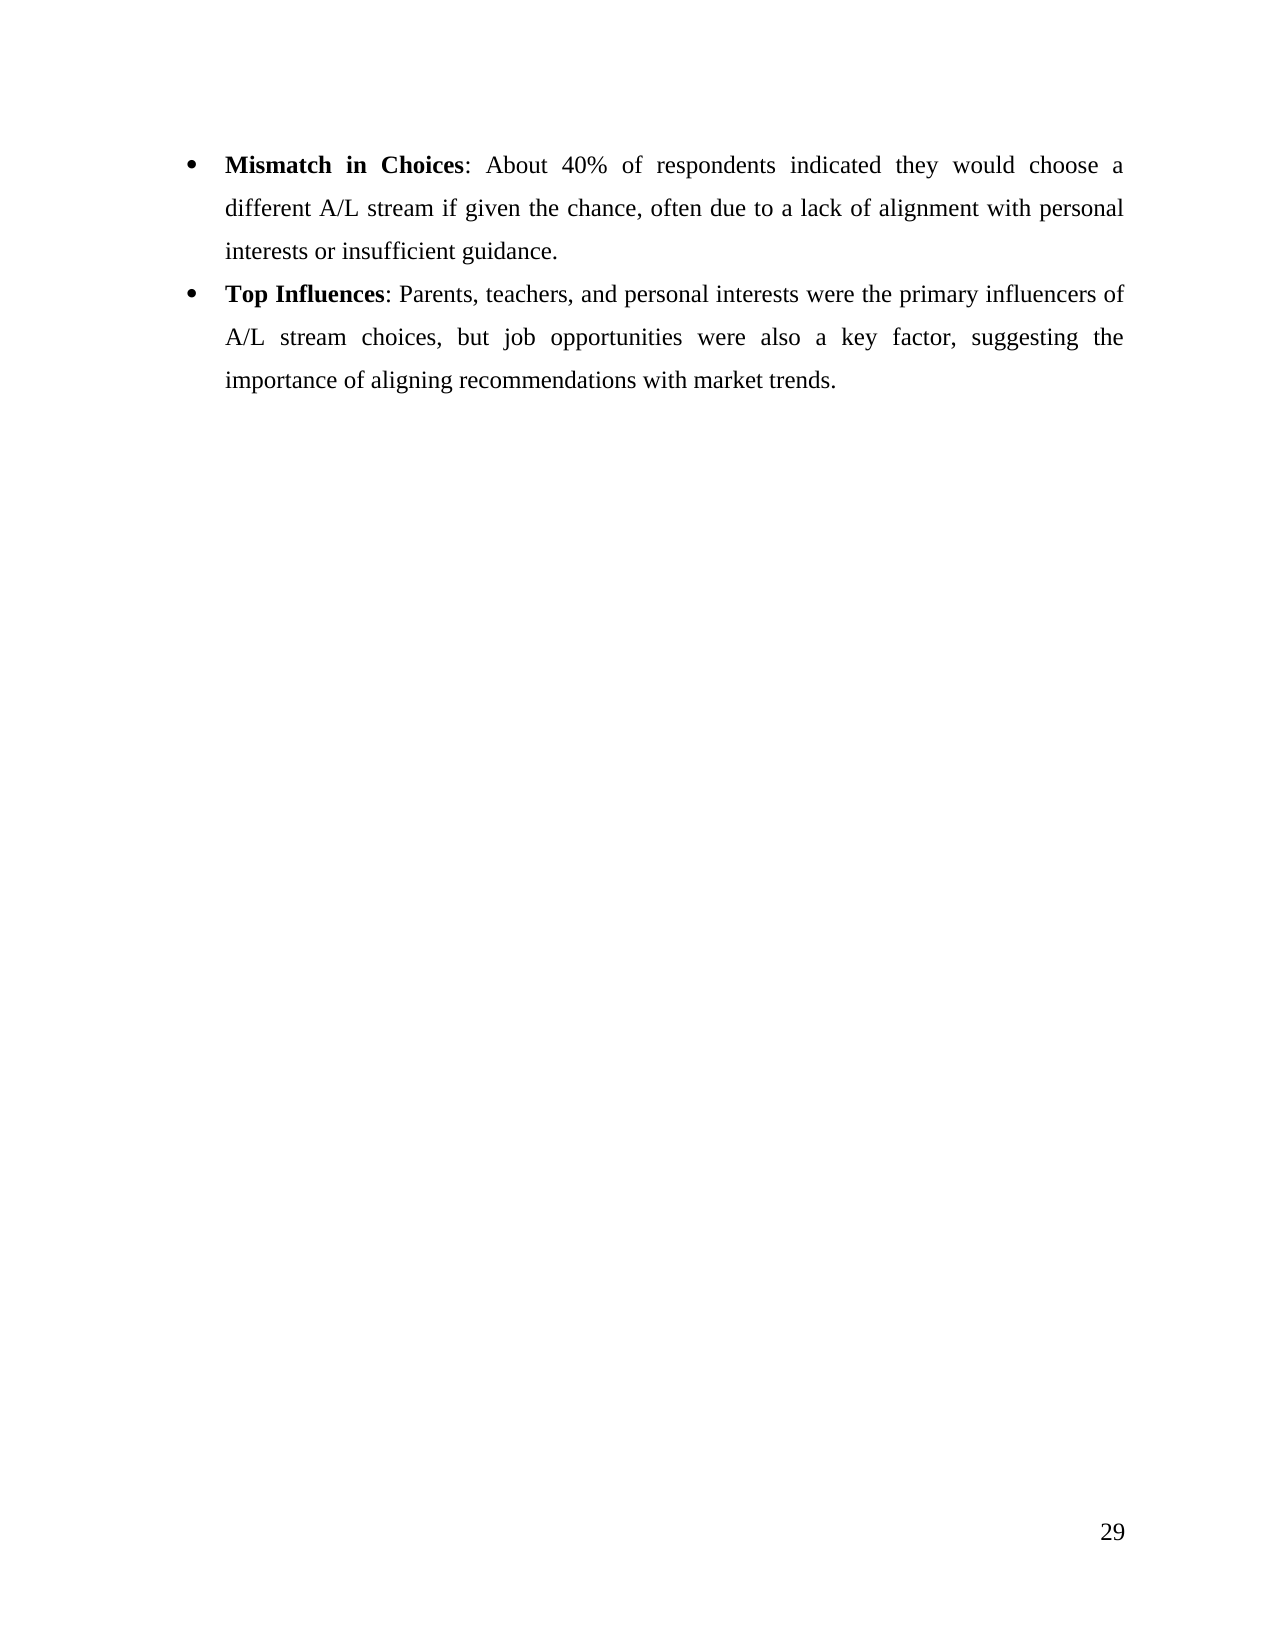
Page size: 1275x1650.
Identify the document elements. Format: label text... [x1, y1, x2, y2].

list Top Influences: Parents, teachers, and personal interests were the primary influencers of A/L stream choices, but job opportunities were also a key factor, suggesting the importance of aligning recommendations with market trends. [187, 279, 1125, 394]
list Mismatch in Choices: About 40% of respondents indicated they would choose a different A/L stream if given the chance, often due to a lack of alignment with personal interests or insufficient guidance. [187, 150, 1125, 265]
